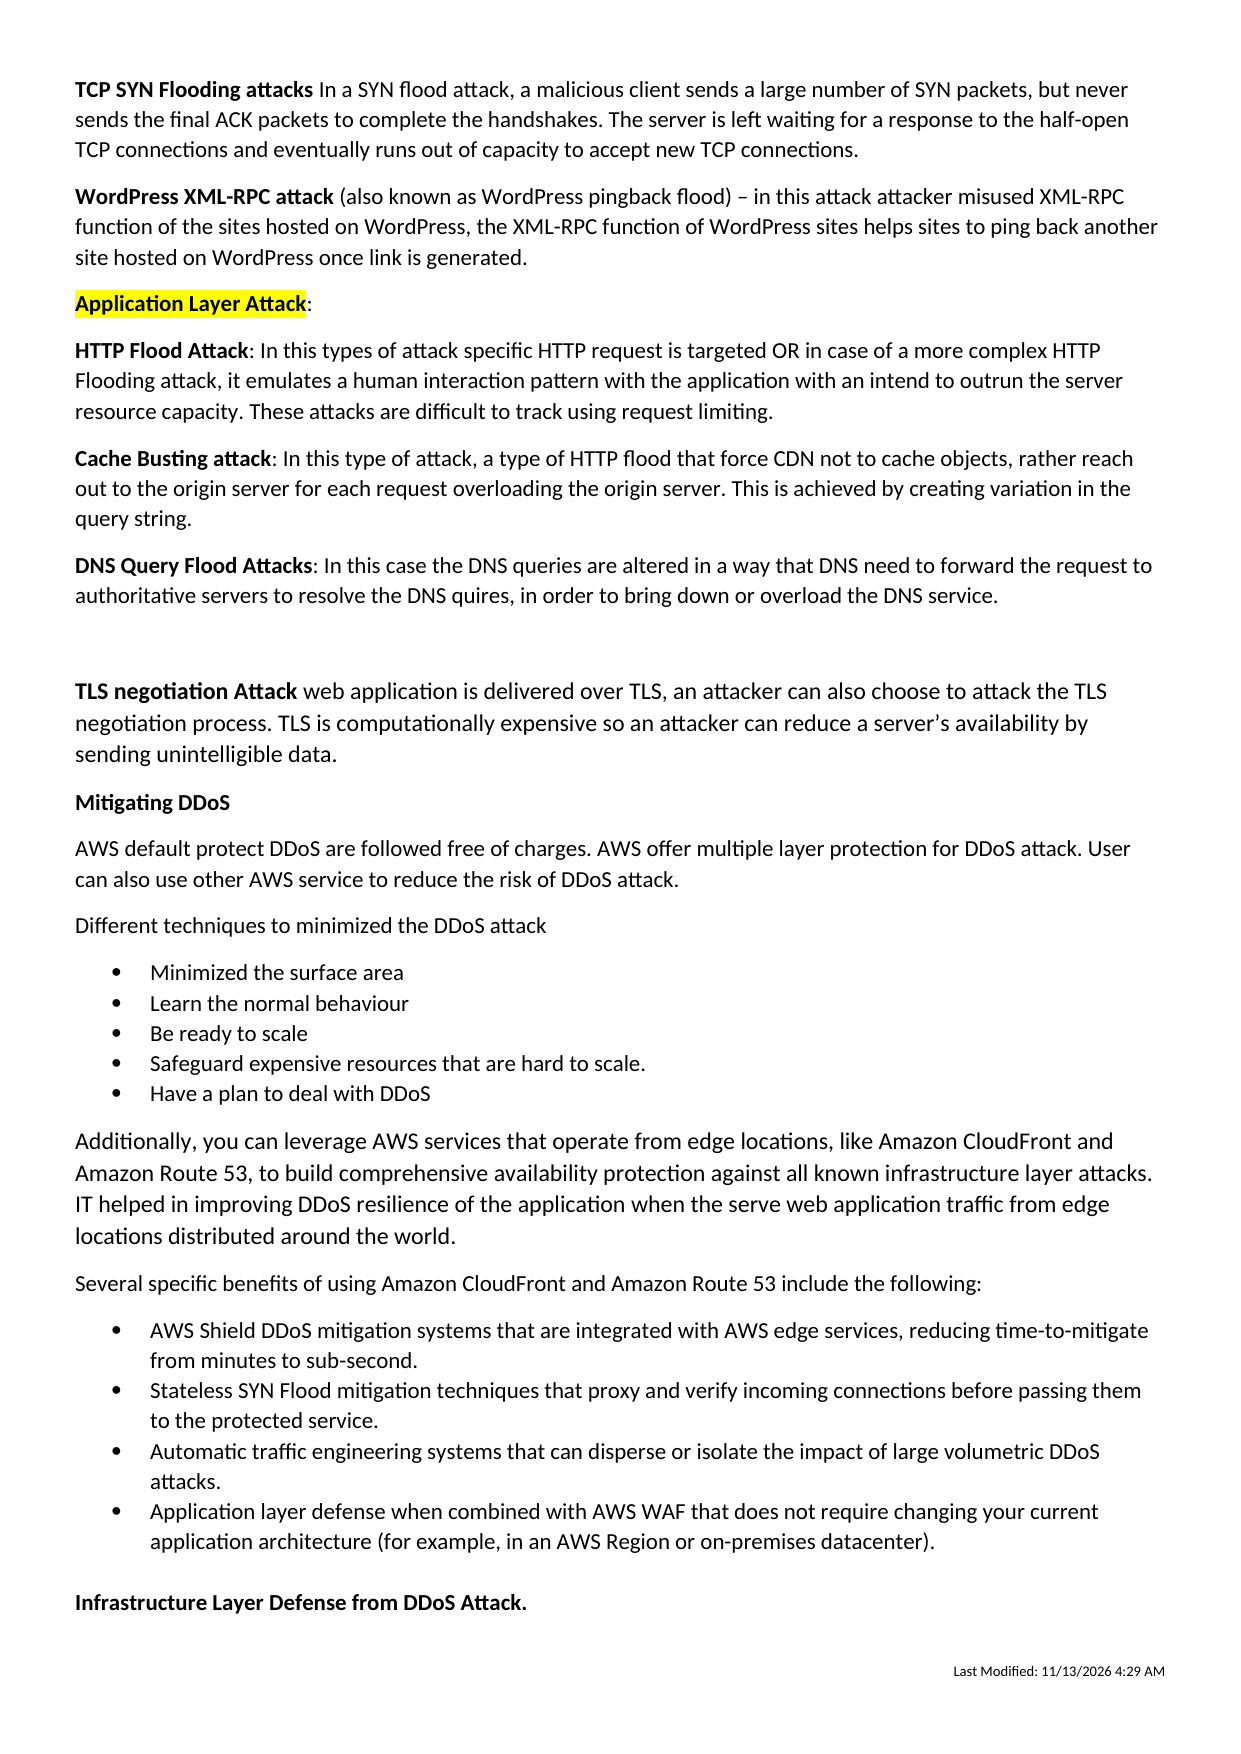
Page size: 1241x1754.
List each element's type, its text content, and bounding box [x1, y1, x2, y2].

text AWS default protect DDoS are followed free of charges. AWS offer multiple layer protection for DDoS attack. User can also use other AWS service to reduce the risk of DDoS attack. [75, 834, 1165, 893]
text Infrastructure Layer Defense from DDoS Attack. [75, 1588, 1165, 1616]
list Have a plan to deal with DDoS [112, 1079, 1165, 1107]
list Learn the normal behaviour [112, 989, 1165, 1017]
text Mitigating DDoS [75, 788, 1165, 816]
text Different techniques to minimized the DDoS attack [75, 912, 1165, 940]
list Safeguard expensive resources that are hard to scale. [112, 1049, 1165, 1077]
list AWS Shield DDoS mitigation systems that are integrated with AWS edge services, reducing time-to-mitigate from minutes to sub-second. [112, 1316, 1165, 1374]
text Additionally, you can leverage AWS services that operate from edge locations, like Amazon CloudFront and Amazon Route 53, to build comprehensive availability protection against all known infrastructure layer attacks. IT helped in improving DDoS resilience of the application when the serve web application traffic from edge locations distributed around the world. [75, 1126, 1165, 1250]
list Minimized the surface area [112, 958, 1165, 987]
list Stateless SYN Flood mitigation techniques that proxy and verify incoming connections before passing them to the protected service. [112, 1376, 1165, 1435]
text Application Layer Attack: [75, 289, 1165, 318]
text HTTP Flood Attack: In this types of attack specific HTTP request is targeted OR in case of a more complex HTTP Flooding attack, it emulates a human interaction pattern with the application with an intend to outrun the server resource capacity. These attacks are difficult to track using request limiting. [75, 336, 1165, 425]
text TCP SYN Flooding attacks In a SYN flood attack, a malicious client sends a large number of SYN packets, but never sends the final ACK packets to complete the handshakes. The server is left waiting for a response to the half-open TCP connections and eventually runs out of capacity to accept new TCP connections. [75, 75, 1165, 163]
text Cache Busting attack: In this type of attack, a type of HTTP flood that force CDN not to cache objects, rather reach out to the origin server for each request overloading the origin server. This is achieved by creating variation in the query string. [75, 444, 1165, 532]
text TLS negotiation Attack web application is delivered over TLS, an attacker can also choose to attack the TLS negotiation process. TLS is computationally expensive so an attacker can reduce a server’s availability by sending unintelligible data. [75, 676, 1165, 769]
text Several specific benefits of using Amazon CloudFront and Amazon Route 53 include the following: [75, 1269, 1165, 1297]
list Application layer defense when combined with AWS WAF that does not require changing your current application architecture (for example, in an AWS Region or on-premises datacenter). [112, 1497, 1165, 1556]
list Automatic traffic engineering systems that can disperse or isolate the impact of large volumetric DDoS attacks. [112, 1437, 1165, 1495]
text DNS Query Flood Attacks: In this case the DNS queries are altered in a way that DNS need to forward the request to authoritative servers to resolve the DNS quires, in order to bring down or overload the DNS service. [75, 551, 1165, 609]
text WordPress XML-RPC attack (also known as WordPress pingback flood) – in this attack attacker misused XML-RPC function of the sites hosted on WordPress, the XML-RPC function of WordPress sites helps sites to ping back another site hosted on WordPress once link is generated. [75, 182, 1165, 271]
list Be ready to scale [112, 1019, 1165, 1047]
